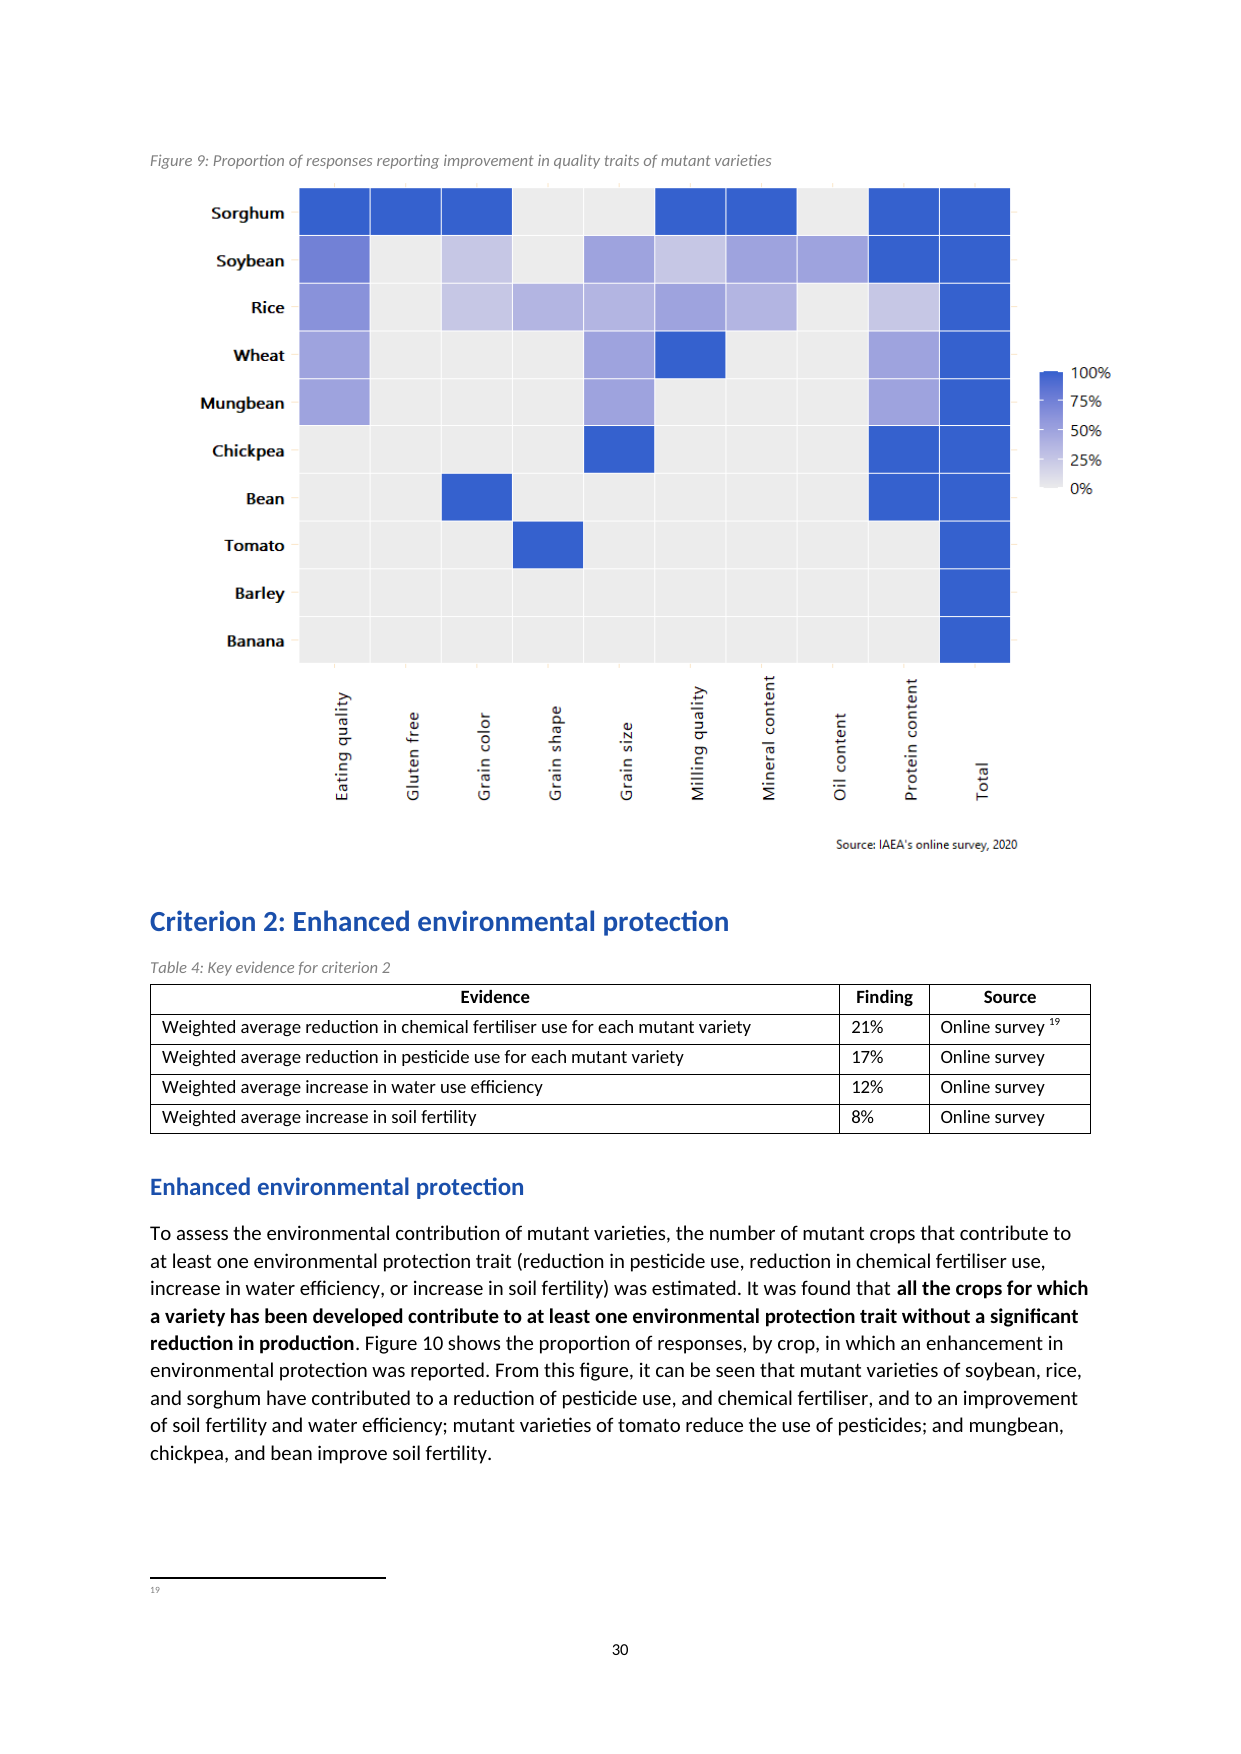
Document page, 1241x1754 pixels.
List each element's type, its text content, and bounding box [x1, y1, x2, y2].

subtitle Enhanced environmental protection [150, 1171, 1090, 1202]
text Figure 9: Proportion of responses reporting improvement in quality traits of mutant varieties [150, 150, 1090, 170]
text To assess the environmental contribution of mutant varieties, the number of mutant crops that contribute to at least one environmental protection trait (reduction in pesticide use, reduction in chemical fertiliser use, increase in water efficiency, or increase in soil fertility) was estimated. It was found that all the crops for which a variety has been developed contribute to at least one environmental protection trait without a significant reduction in production. Figure 10 shows the proportion of responses, by crop, in which an enhancement in environmental protection was reported. From this figure, it can be seen that mutant varieties of soybean, rice, and sorghum have contributed to a reduction of pesticide use, and chemical fertiliser, and to an improvement of soil fertility and water efficiency; mutant varieties of tomato reduce the use of pesticides; and mungbean, chickpea, and bean improve soil fertility. [150, 1221, 1090, 1465]
table_cell Online survey [930, 1105, 1090, 1132]
table_header Finding [840, 985, 929, 1014]
table_header Source [930, 985, 1090, 1014]
subtitle Criterion 2: Enhanced environmental protection [150, 903, 1090, 938]
table_cell 8% [840, 1105, 929, 1132]
table_cell Online survey [930, 1045, 1090, 1074]
table_cell Weighted average increase in water use efficiency [151, 1075, 839, 1104]
table_cell Online survey [930, 1015, 1090, 1044]
table_cell Weighted average reduction in pesticide use for each mutant variety [151, 1045, 839, 1074]
picture [150, 176, 1125, 859]
table_cell Weighted average reduction in chemical fertiliser use for each mutant variety [151, 1015, 839, 1044]
table_cell 21% [840, 1015, 929, 1044]
table_cell Weighted average increase in soil fertility [151, 1105, 839, 1132]
table_cell Online survey [930, 1075, 1090, 1104]
table_header Evidence [151, 985, 839, 1014]
table_cell 12% [840, 1075, 929, 1104]
table_cell 17% [840, 1045, 929, 1074]
text Table 4: Key evidence for criterion 2 [150, 958, 1090, 978]
